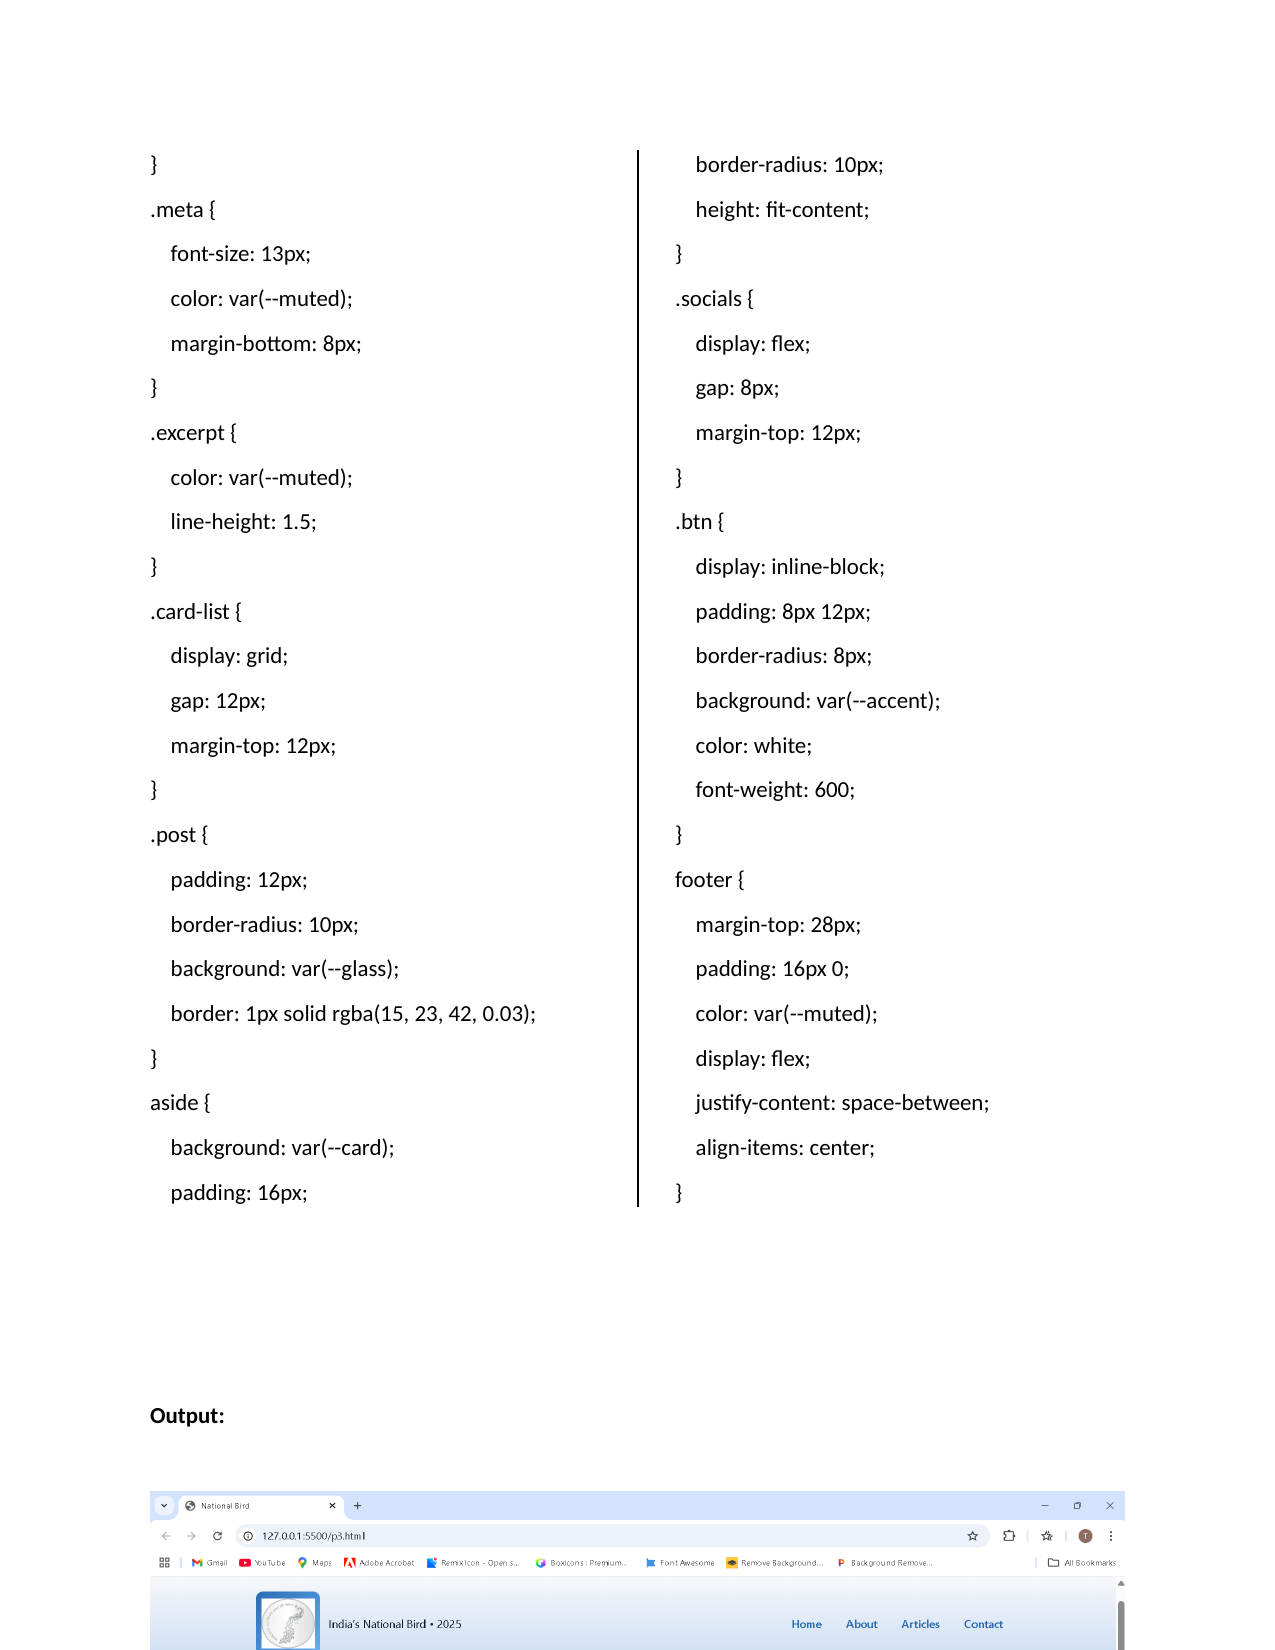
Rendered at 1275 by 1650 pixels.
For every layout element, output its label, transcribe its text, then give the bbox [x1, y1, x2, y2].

text font-weight: 600; [675, 776, 1125, 804]
text justify-content: space-between; [675, 1088, 1125, 1116]
text gap: 8px; [675, 373, 1125, 401]
text margin-top: 12px; [150, 731, 600, 759]
text } [150, 776, 600, 804]
text } [150, 373, 600, 401]
text } [150, 1044, 600, 1072]
text .card-list { [150, 597, 600, 625]
text margin-top: 28px; [675, 910, 1125, 938]
text } [150, 552, 600, 580]
text display: flex; [675, 1044, 1125, 1072]
text aside { [150, 1088, 600, 1116]
text display: grid; [150, 642, 600, 669]
text border-radius: 10px; [675, 150, 1125, 178]
text .meta { [150, 195, 600, 223]
text margin-top: 12px; [675, 418, 1125, 446]
text color: white; [675, 731, 1125, 759]
text display: flex; [675, 329, 1125, 357]
text Output: [150, 1401, 1125, 1429]
text margin-bottom: 8px; [150, 329, 600, 357]
text .btn { [675, 507, 1125, 536]
text padding: 16px 0; [675, 954, 1125, 982]
text border: 1px solid rgba(15, 23, 42, 0.03); [150, 999, 600, 1027]
text .excerpt { [150, 418, 600, 446]
text display: inline-block; [675, 552, 1125, 580]
text padding: 12px; [150, 865, 600, 893]
text } [675, 820, 1125, 848]
picture [150, 1491, 1125, 1650]
text color: var(--muted); [150, 463, 600, 491]
text border-radius: 8px; [675, 642, 1125, 669]
text color: var(--muted); [675, 999, 1125, 1027]
text background: var(--card); [150, 1133, 600, 1161]
text } [675, 463, 1125, 491]
text } [150, 150, 600, 178]
text padding: 16px; [150, 1178, 600, 1206]
text } [675, 1178, 1125, 1206]
text } [675, 239, 1125, 267]
text .post { [150, 820, 600, 848]
text background: var(--accent); [675, 686, 1125, 714]
text align-items: center; [675, 1133, 1125, 1161]
text background: var(--glass); [150, 954, 600, 982]
text color: var(--muted); [150, 284, 600, 312]
text line-height: 1.5; [150, 507, 600, 536]
text border-radius: 10px; [150, 910, 600, 938]
text .socials { [675, 284, 1125, 312]
text padding: 8px 12px; [675, 597, 1125, 625]
text footer { [675, 865, 1125, 893]
text gap: 12px; [150, 686, 600, 714]
text height: fit-content; [675, 195, 1125, 223]
text font-size: 13px; [150, 239, 600, 267]
